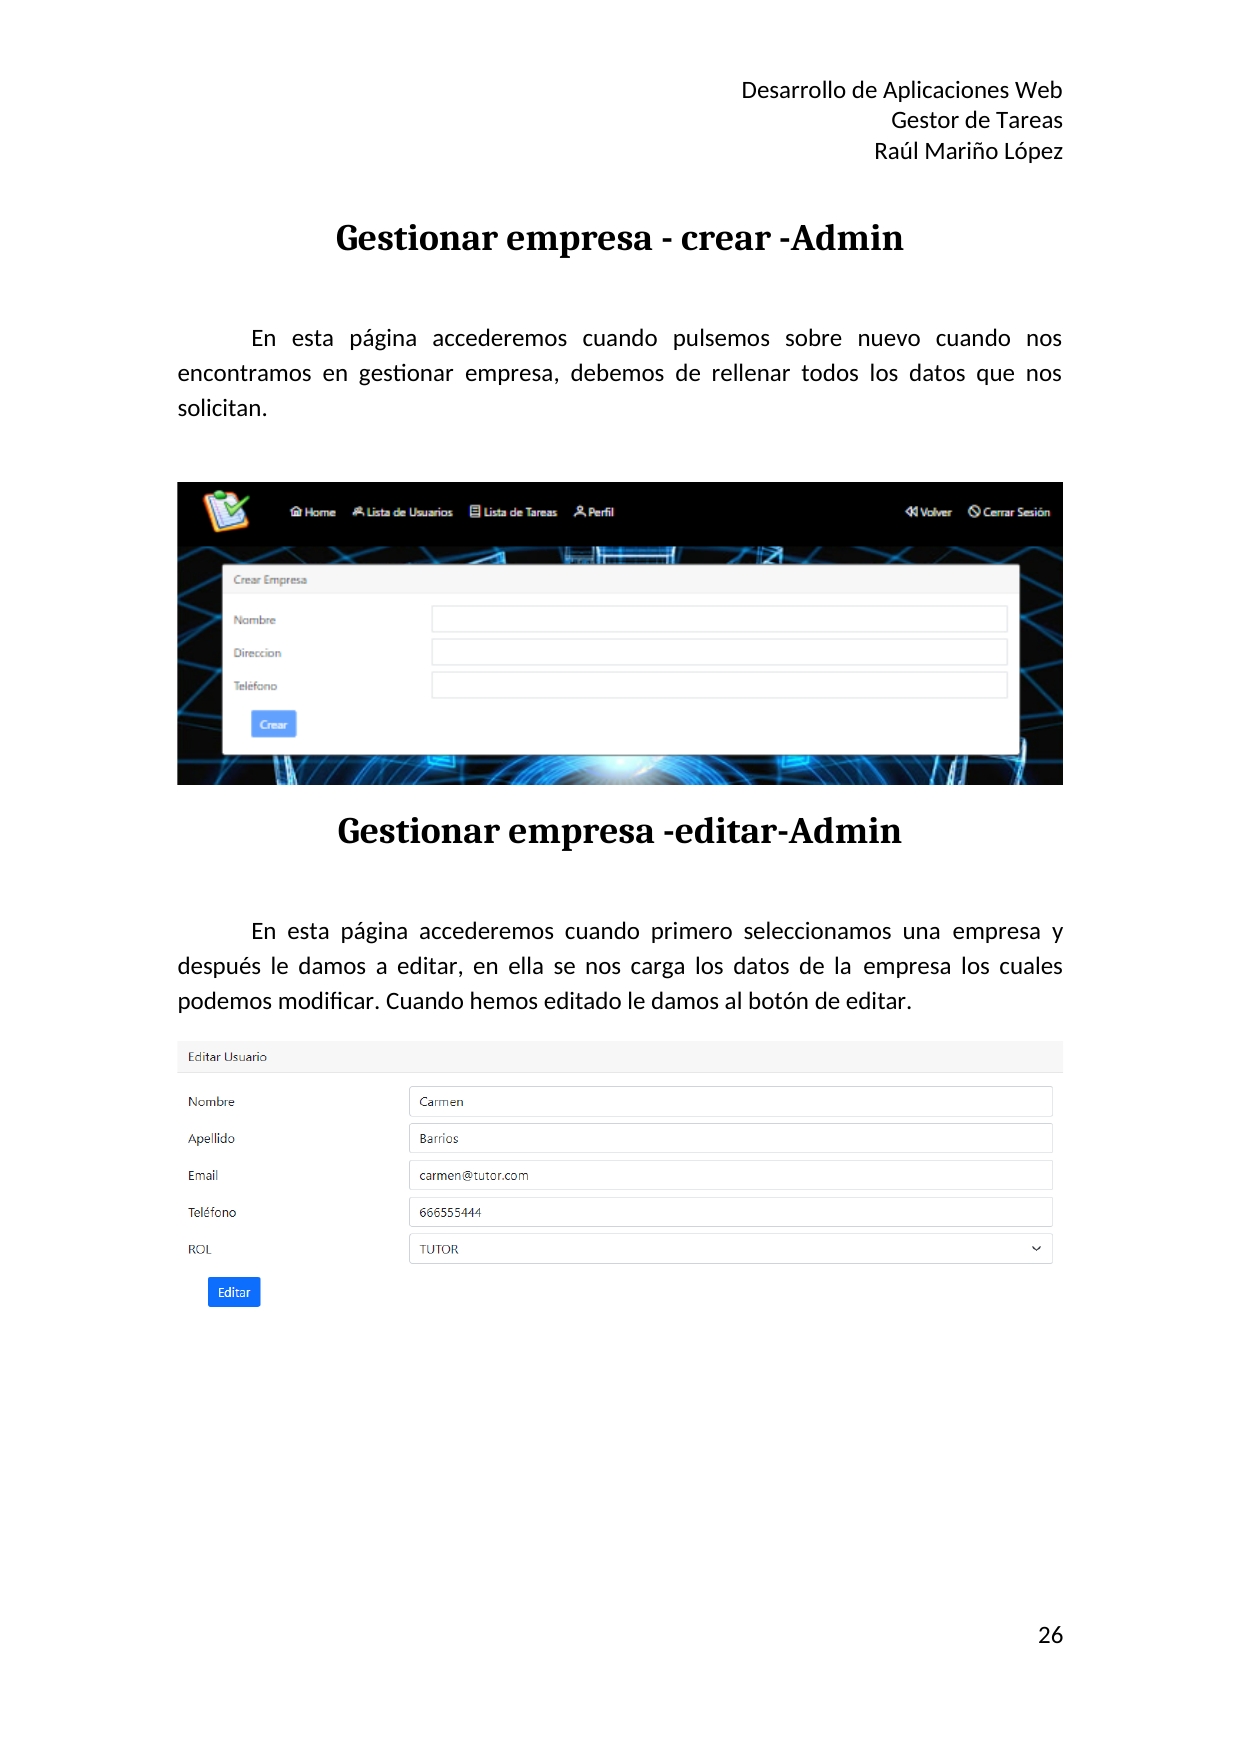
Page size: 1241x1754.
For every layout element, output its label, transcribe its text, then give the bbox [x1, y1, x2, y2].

picture [177, 482, 1063, 785]
text En esta página accederemos cuando pulsemos sobre nuevo cuando nos encontramos en gestionar empresa, debemos de rellenar todos los datos que nos solicitan. [177, 322, 1063, 423]
picture [177, 1041, 1064, 1322]
subtitle Gestionar empresa - crear -Admin [177, 217, 1063, 260]
subtitle Gestionar empresa -editar-Admin [177, 810, 1063, 853]
text En esta página accederemos cuando primero seleccionamos una empresa y después le damos a editar, en ella se nos carga los datos de la empresa los cuales podemos modificar. Cuando hemos editado le damos al botón de editar. [177, 915, 1063, 1016]
